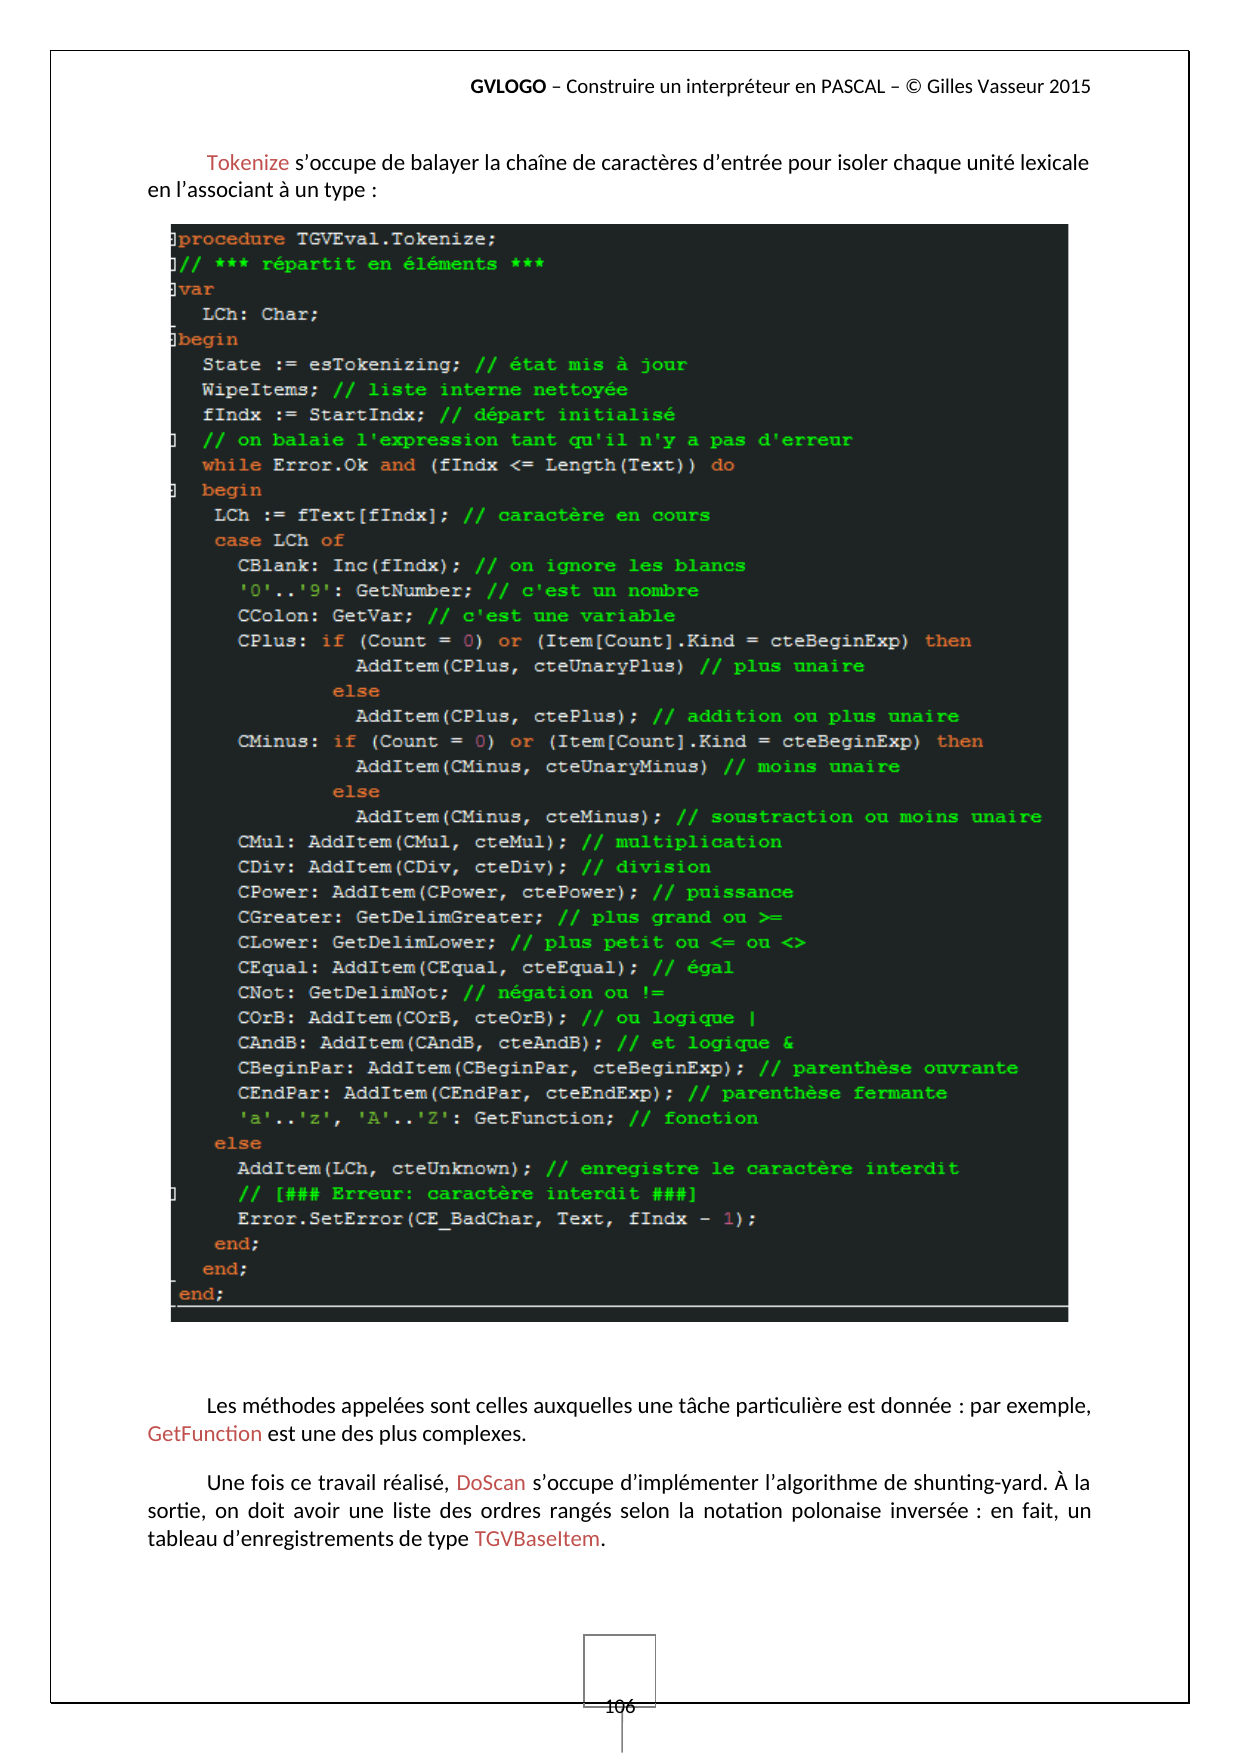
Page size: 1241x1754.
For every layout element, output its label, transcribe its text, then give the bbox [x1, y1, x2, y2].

picture [170, 224, 1069, 1322]
text Les méthodes appelées sont celles auxquelles une tâche particulière est donnée : par exemple, GetFunction est une des plus complexes. [147, 1391, 1092, 1447]
text Une fois ce travail réalisé, DoScan s’occupe d’implémenter l’algorithme de shunting-yard. À la sortie, on doit avoir une liste des ordres rangés selon la notation polonaise inversée : en fait, un tableau d’enregistrements de type TGVBaseItem. [147, 1468, 1092, 1552]
text Tokenize s’occupe de balayer la chaîne de caractères d’entrée pour isoler chaque unité lexicale en l’associant à un type : [147, 148, 1092, 204]
